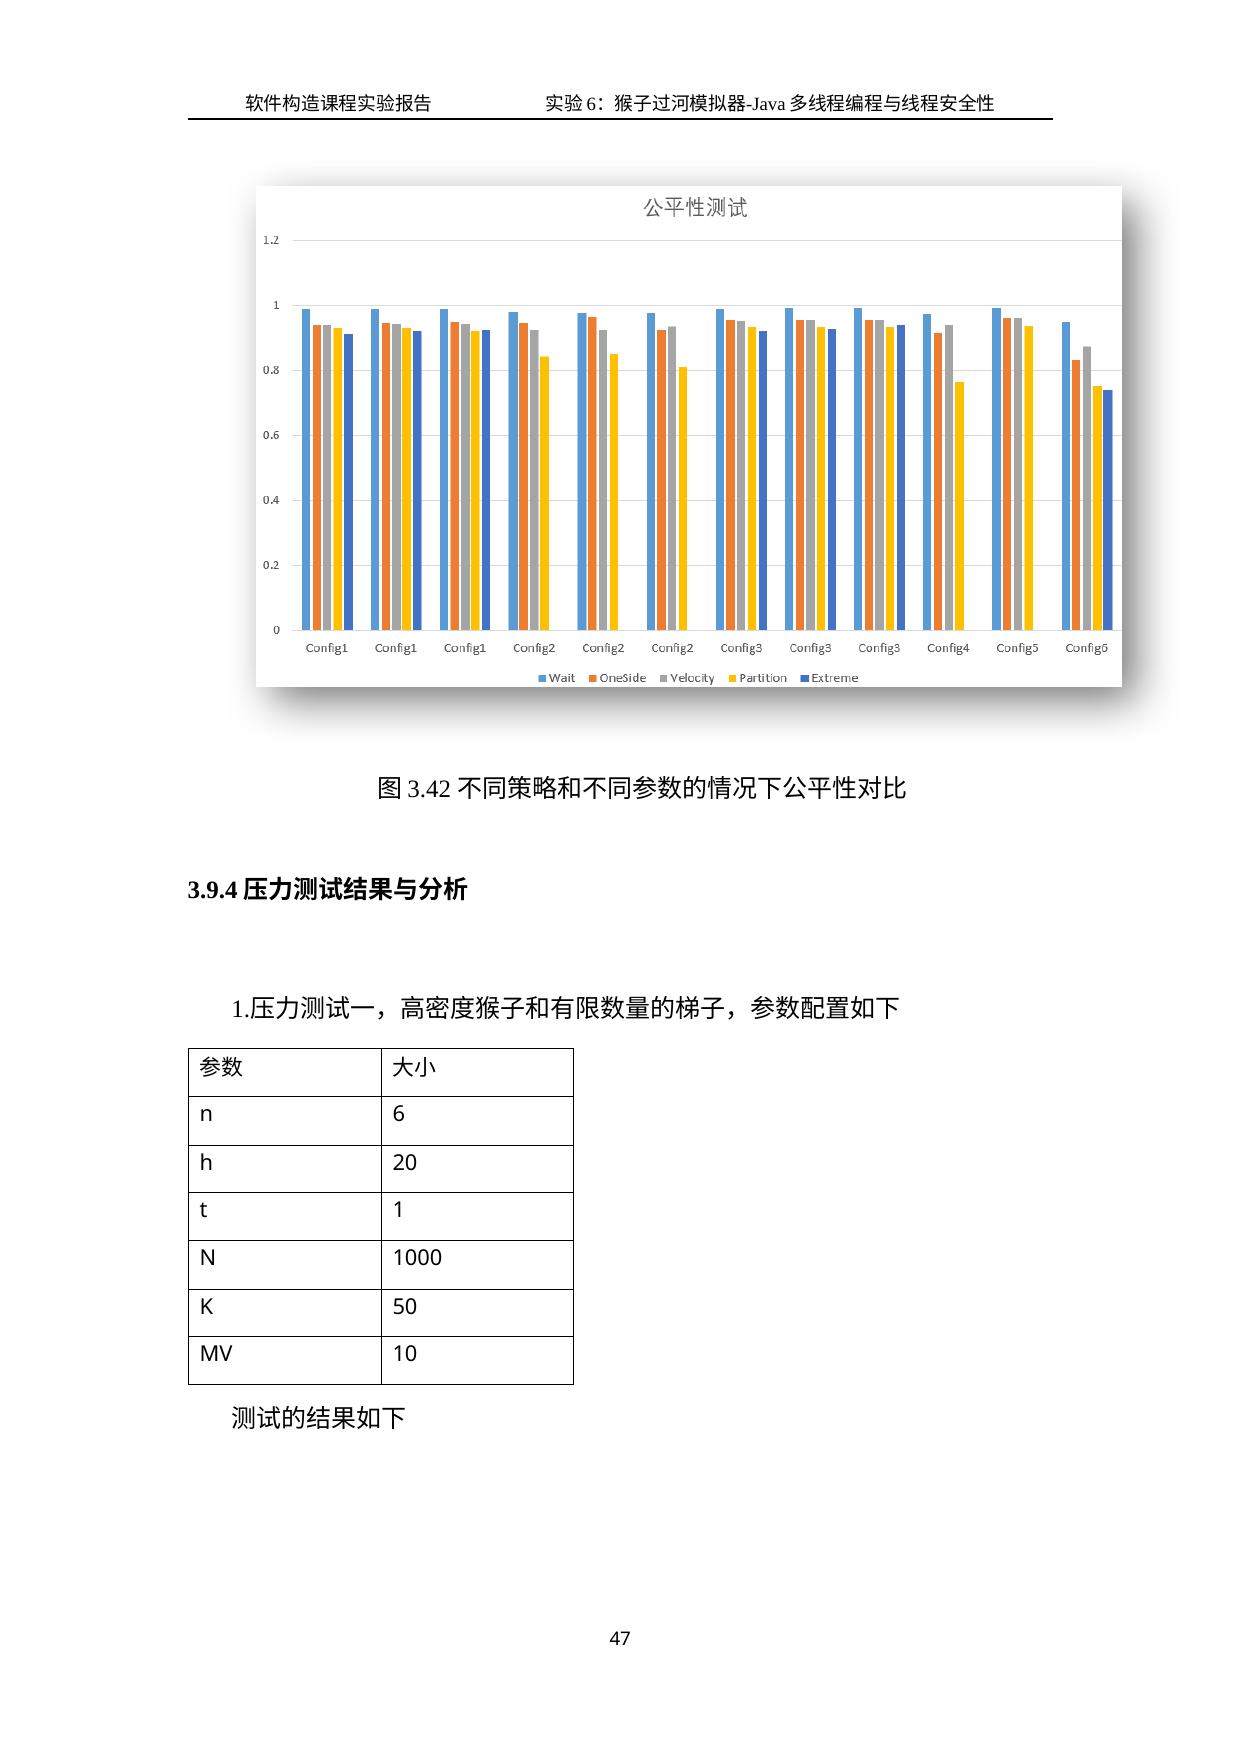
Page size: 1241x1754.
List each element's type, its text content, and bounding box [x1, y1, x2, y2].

table_cell 50 [382, 1290, 573, 1336]
text 1.压力测试一，高密度猴子和有限数量的梯子，参数配置如下 [187, 974, 1053, 1039]
table_cell t [189, 1193, 381, 1239]
table_cell K [189, 1290, 381, 1336]
table_cell N [189, 1241, 381, 1288]
table_cell 10 [382, 1337, 573, 1383]
text 测试的结果如下 [187, 1384, 1053, 1449]
table_cell n [189, 1097, 381, 1144]
text 图3.42 不同策略和不同参数的情况下公平性对比 [187, 754, 1053, 819]
subtitle 压力测试结果与分析 [187, 856, 1053, 921]
table_header 大小 [382, 1049, 573, 1096]
table_cell 1 [382, 1193, 573, 1239]
table_cell MV [189, 1337, 381, 1383]
table_cell h [189, 1146, 381, 1192]
table_cell 6 [382, 1097, 573, 1144]
picture [256, 186, 1122, 687]
table_header 参数 [189, 1049, 381, 1096]
table_cell 1000 [382, 1241, 573, 1288]
table_cell 20 [382, 1146, 573, 1192]
